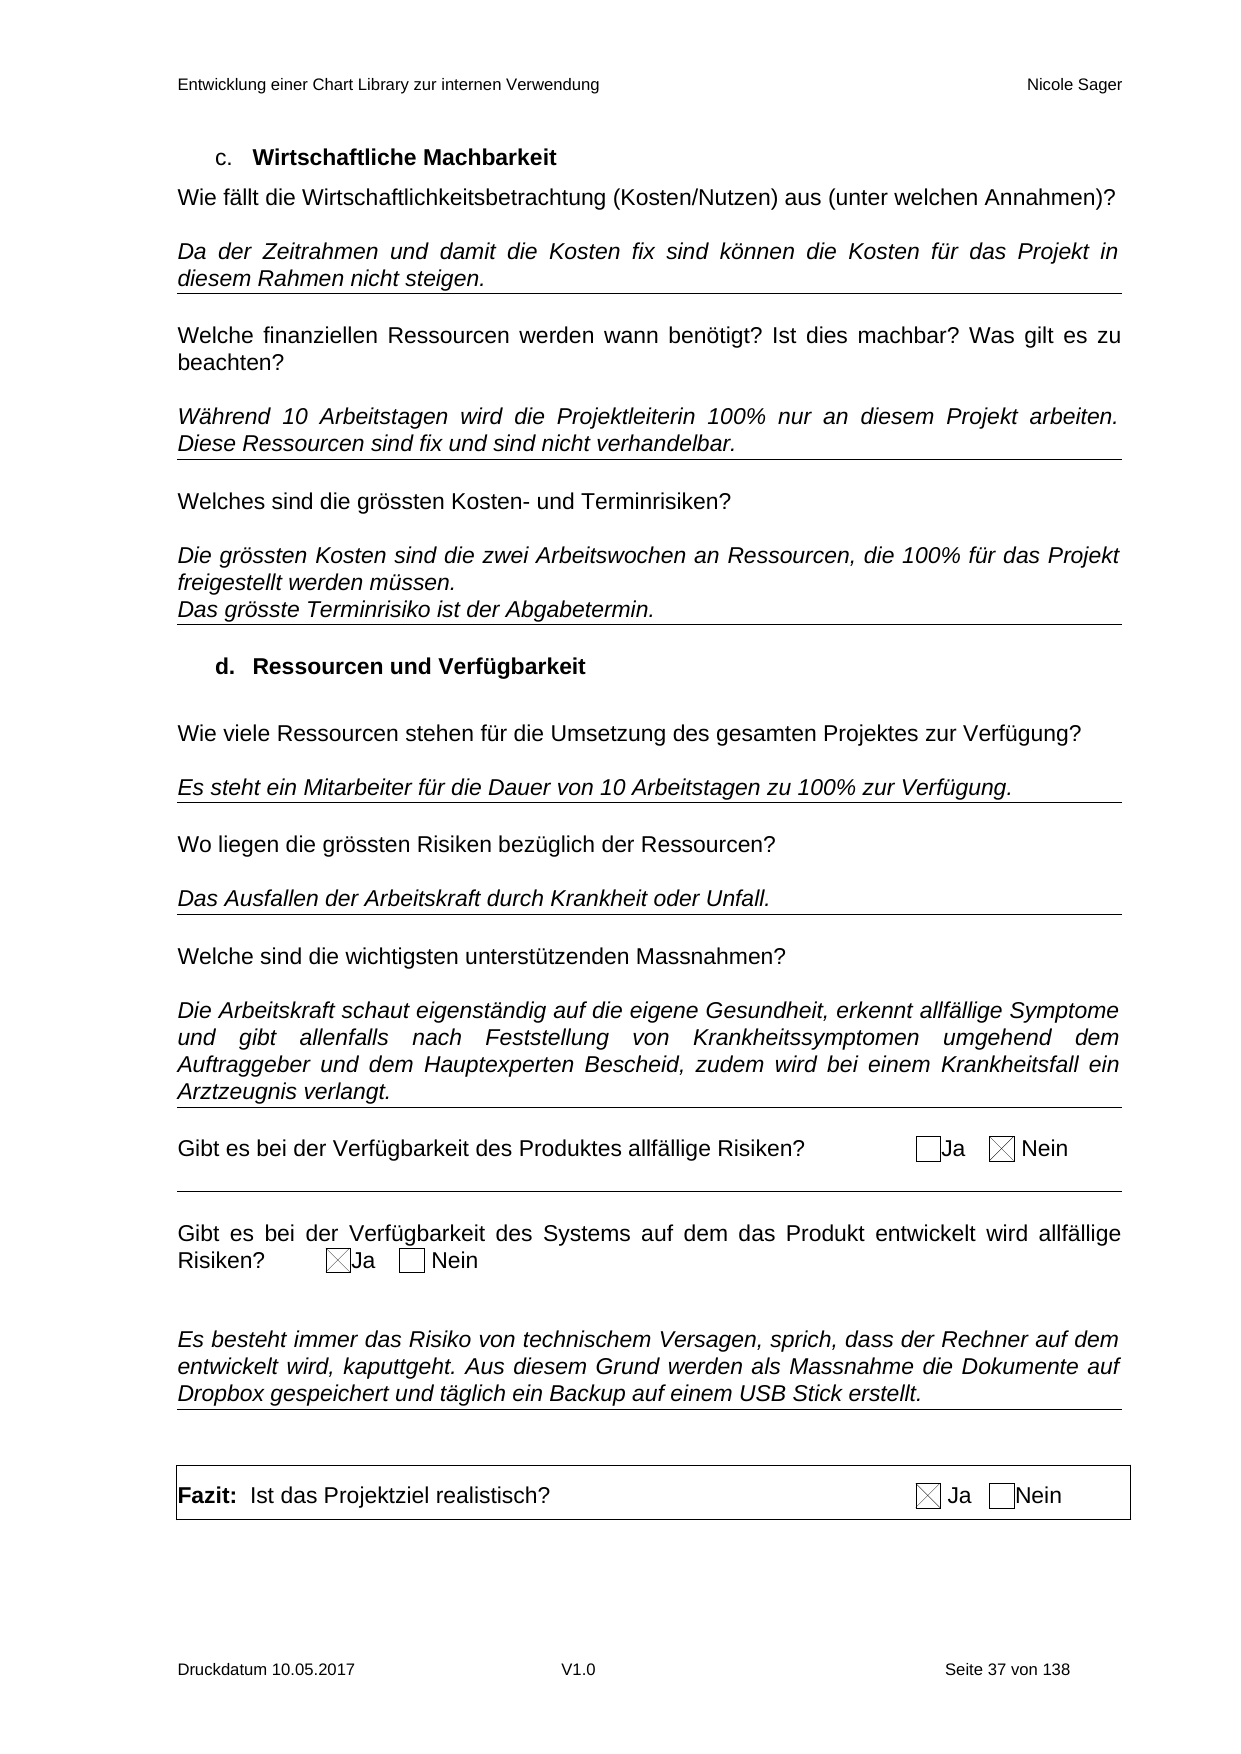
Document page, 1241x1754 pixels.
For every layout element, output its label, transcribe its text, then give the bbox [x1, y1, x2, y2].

text Wie viele Ressourcen stehen für die Umsetzung des gesamten Projektes zur Verfügung? [177, 720, 1122, 746]
text Die Arbeitskraft schaut eigenständig auf die eigene Gesundheit, erkennt allfällige Symptome und gibt allenfalls nach Feststellung von Krankheitssymptomen umgehend dem Auftraggeber und dem Hauptexperten Bescheid, zudem wird bei einem Krankheitsfall ein Arztzeugnis verlangt. [177, 997, 1122, 1107]
text Es steht ein Mitarbeiter für die Dauer von 10 Arbeitstagen zu 100% zur Verfügung. [177, 774, 1122, 802]
text Da der Zeitrahmen und damit die Kosten fix sind können die Kosten für das Projekt in diesem Rahmen nicht steigen. [177, 238, 1122, 293]
text Welche sind die wichtigsten unterstützenden Massnahmen? [177, 943, 1122, 969]
list Ressourcen und Verfügbarkeit [215, 653, 1122, 679]
text Das grösste Terminrisiko ist der Abgabetermin. [177, 596, 1122, 624]
text Wo liegen die grössten Risiken bezüglich der Ressourcen? [177, 831, 1122, 858]
list Wirtschaftliche Machbarkeit [215, 144, 1122, 170]
text Wie fällt die Wirtschaftlichkeitsbetrachtung (Kosten/Nutzen) aus (unter welchen Annahmen)? [177, 183, 1122, 210]
text Gibt es bei der Verfügbarkeit des Systems auf dem das Produkt entwickelt wird allfällige Risiken? Ja Nein [177, 1220, 1122, 1273]
text Fazit: Ist das Projektziel realistisch? Ja Nein [177, 1466, 1130, 1519]
text Es besteht immer das Risiko von technischem Versagen, sprich, dass der Rechner auf dem entwickelt wird, kaputtgeht. Aus diesem Grund werden als Massnahme die Dokumente auf Dropbox gespeichert und täglich ein Backup auf einem USB Stick erstellt. [177, 1326, 1122, 1409]
text Während 10 Arbeitstagen wird die Projektleiterin 100% nur an diesem Projekt arbeiten. Diese Ressourcen sind fix und sind nicht verhandelbar. [177, 403, 1122, 459]
text Die grössten Kosten sind die zwei Arbeitswochen an Ressourcen, die 100% für das Projekt freigestellt werden müssen. [177, 542, 1122, 595]
text Welches sind die grössten Kosten- und Terminrisiken? [177, 488, 1122, 514]
text Das Ausfallen der Arbeitskraft durch Krankheit oder Unfall. [177, 885, 1122, 914]
text Gibt es bei der Verfügbarkeit des Produktes allfällige Risiken? Ja Nein [177, 1135, 1122, 1162]
text Welche finanziellen Ressourcen werden wann benötigt? Ist dies machbar? Was gilt es zu beachten? [177, 322, 1122, 375]
